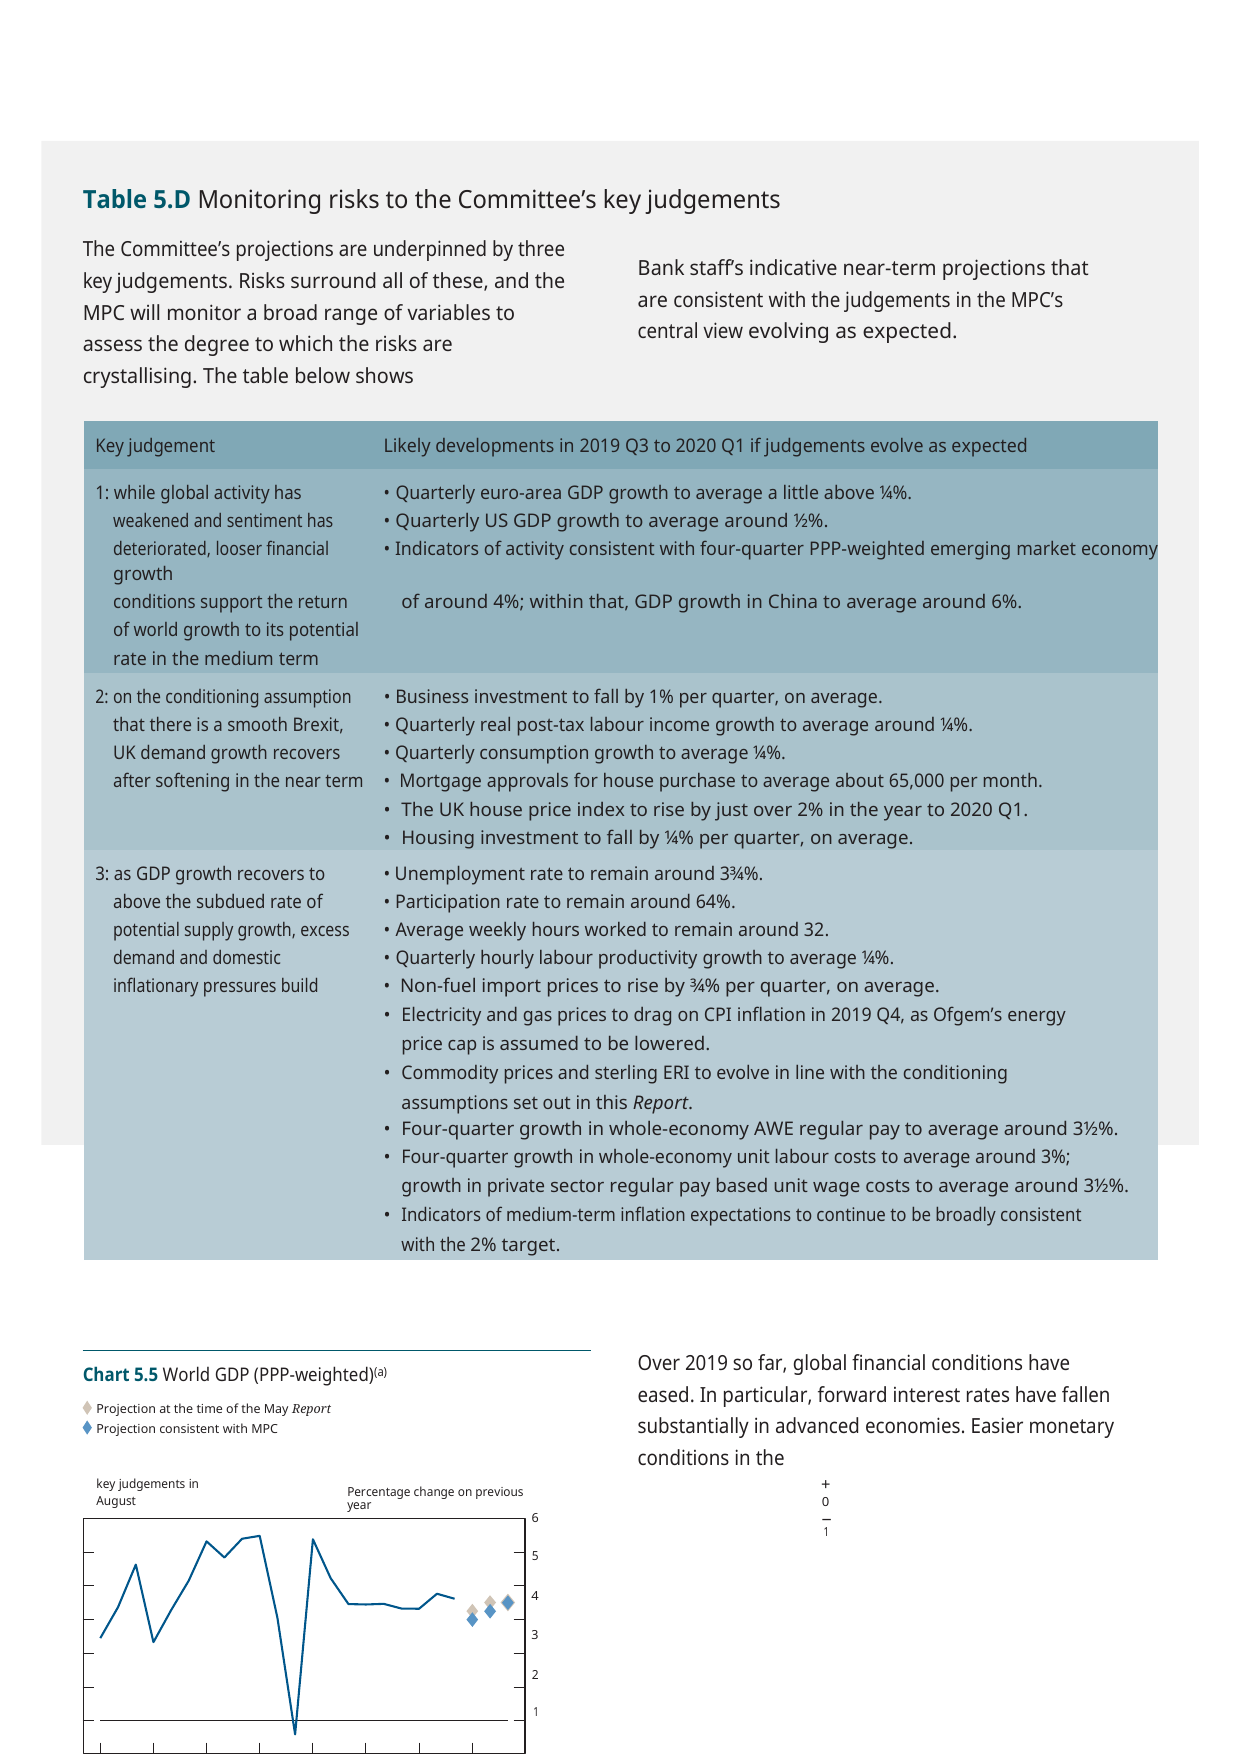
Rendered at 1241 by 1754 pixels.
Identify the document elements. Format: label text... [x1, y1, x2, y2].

text Percentage change on previous year [347, 1487, 543, 1512]
text 3 [309, 1626, 538, 1643]
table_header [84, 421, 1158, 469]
text – [821, 1509, 1190, 1528]
text 0 [822, 1495, 1190, 1509]
text + [821, 1475, 1190, 1494]
text Table 5.D Monitoring risks to the Committee’s key judgements [83, 181, 1190, 216]
text Bank staff’s indicative near-term projections that are consistent with the judgements in the MPC’s central view evolving as expected. [637, 253, 1114, 345]
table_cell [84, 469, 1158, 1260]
text Projection consistent with MPC [96, 1422, 395, 1437]
text Over 2019 so far, global financial conditions have eased. In particular, forward interest rates have fallen substantially in advanced economies. Easier monetary conditions in the [637, 1348, 1123, 1472]
text The Committee’s projections are underpinned by three key judgements. Risks surround all of these, and the MPC will monitor a broad range of variables to assess the degree to which the risks are crystallising. The table below shows [83, 234, 569, 389]
text Chart 5.5 World GDP (PPP‑weighted)(a) [83, 1361, 395, 1387]
text Projection at the time of the May Report [96, 1400, 395, 1417]
text 2 [309, 1666, 538, 1683]
text 5 [309, 1547, 538, 1564]
text key judgements in August [96, 1475, 229, 1509]
text 4 [309, 1587, 538, 1604]
